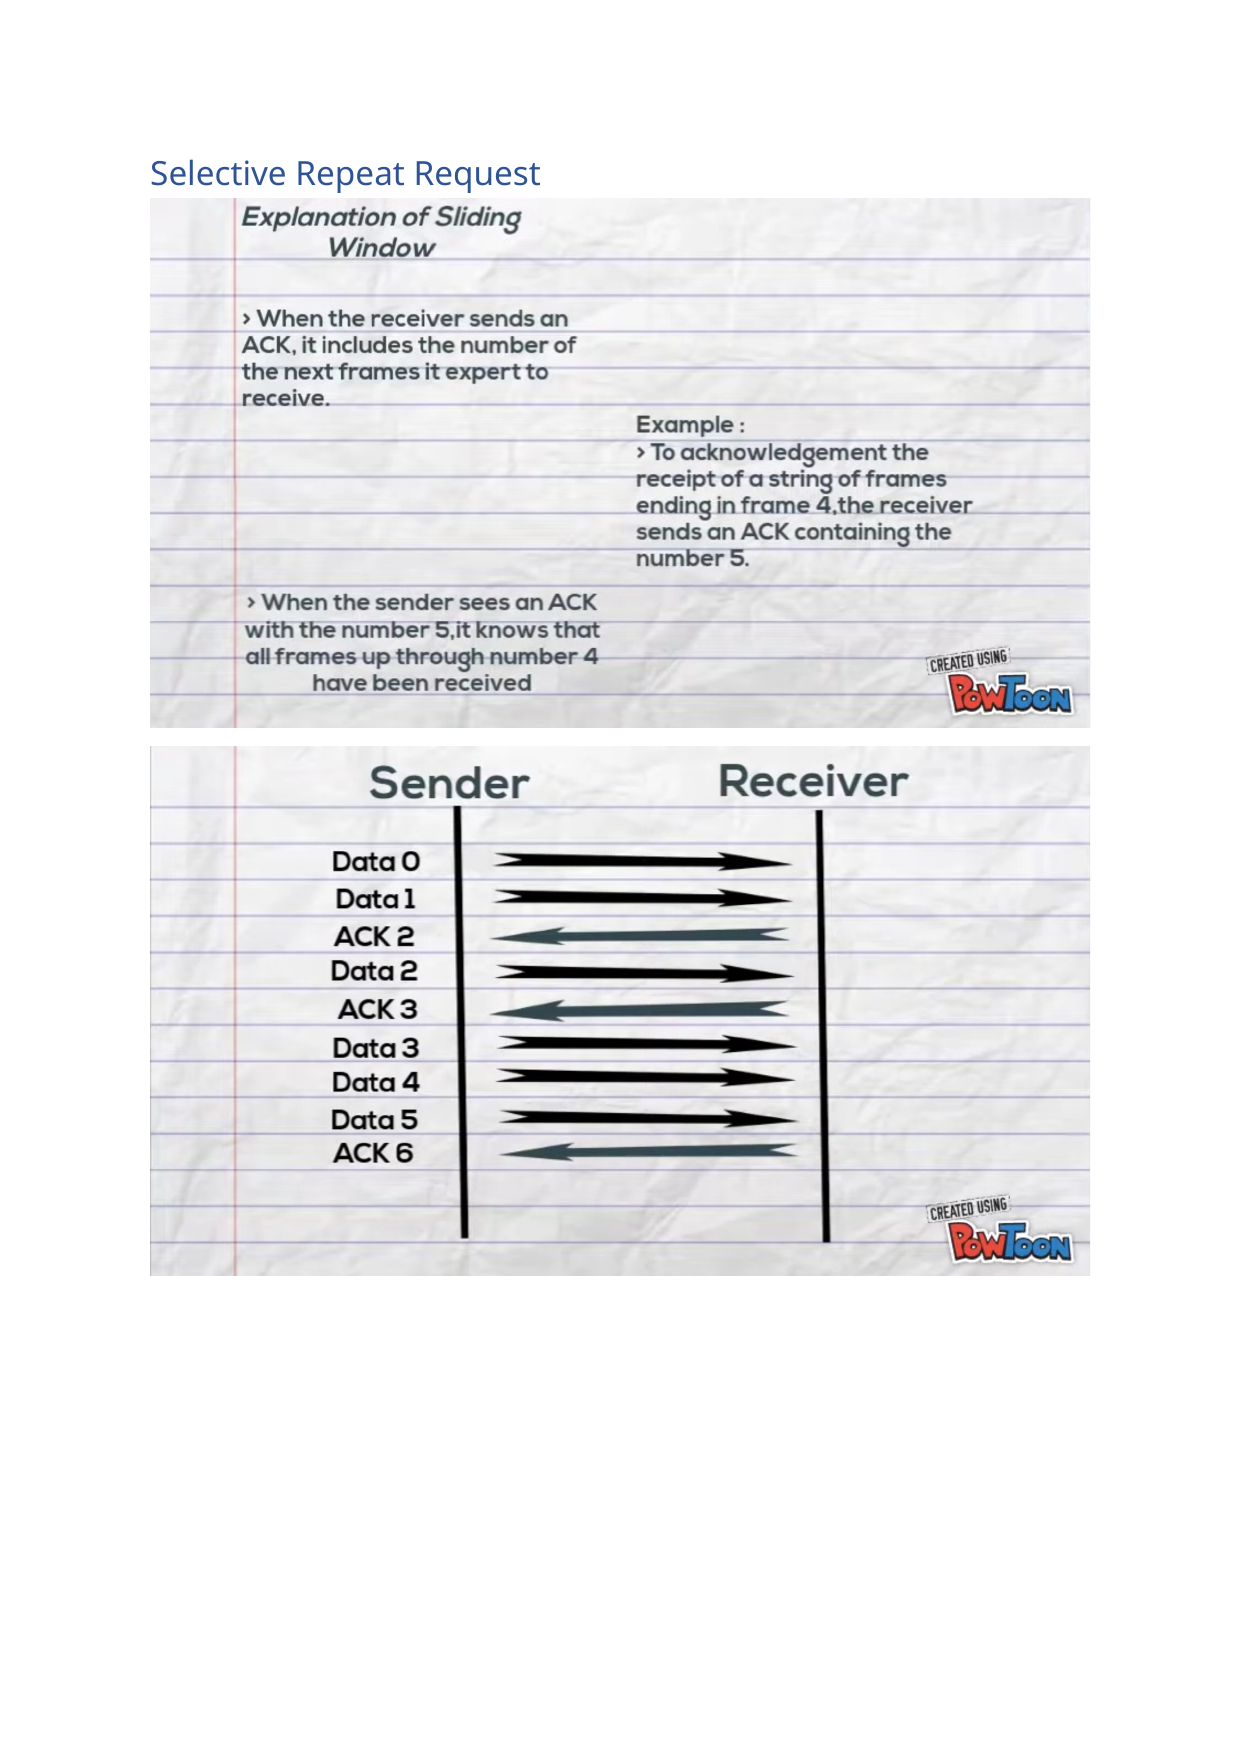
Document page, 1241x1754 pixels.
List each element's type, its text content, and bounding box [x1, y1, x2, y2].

picture [150, 746, 1091, 1276]
picture [150, 198, 1091, 728]
subtitle Selective Repeat Request [150, 150, 1090, 195]
